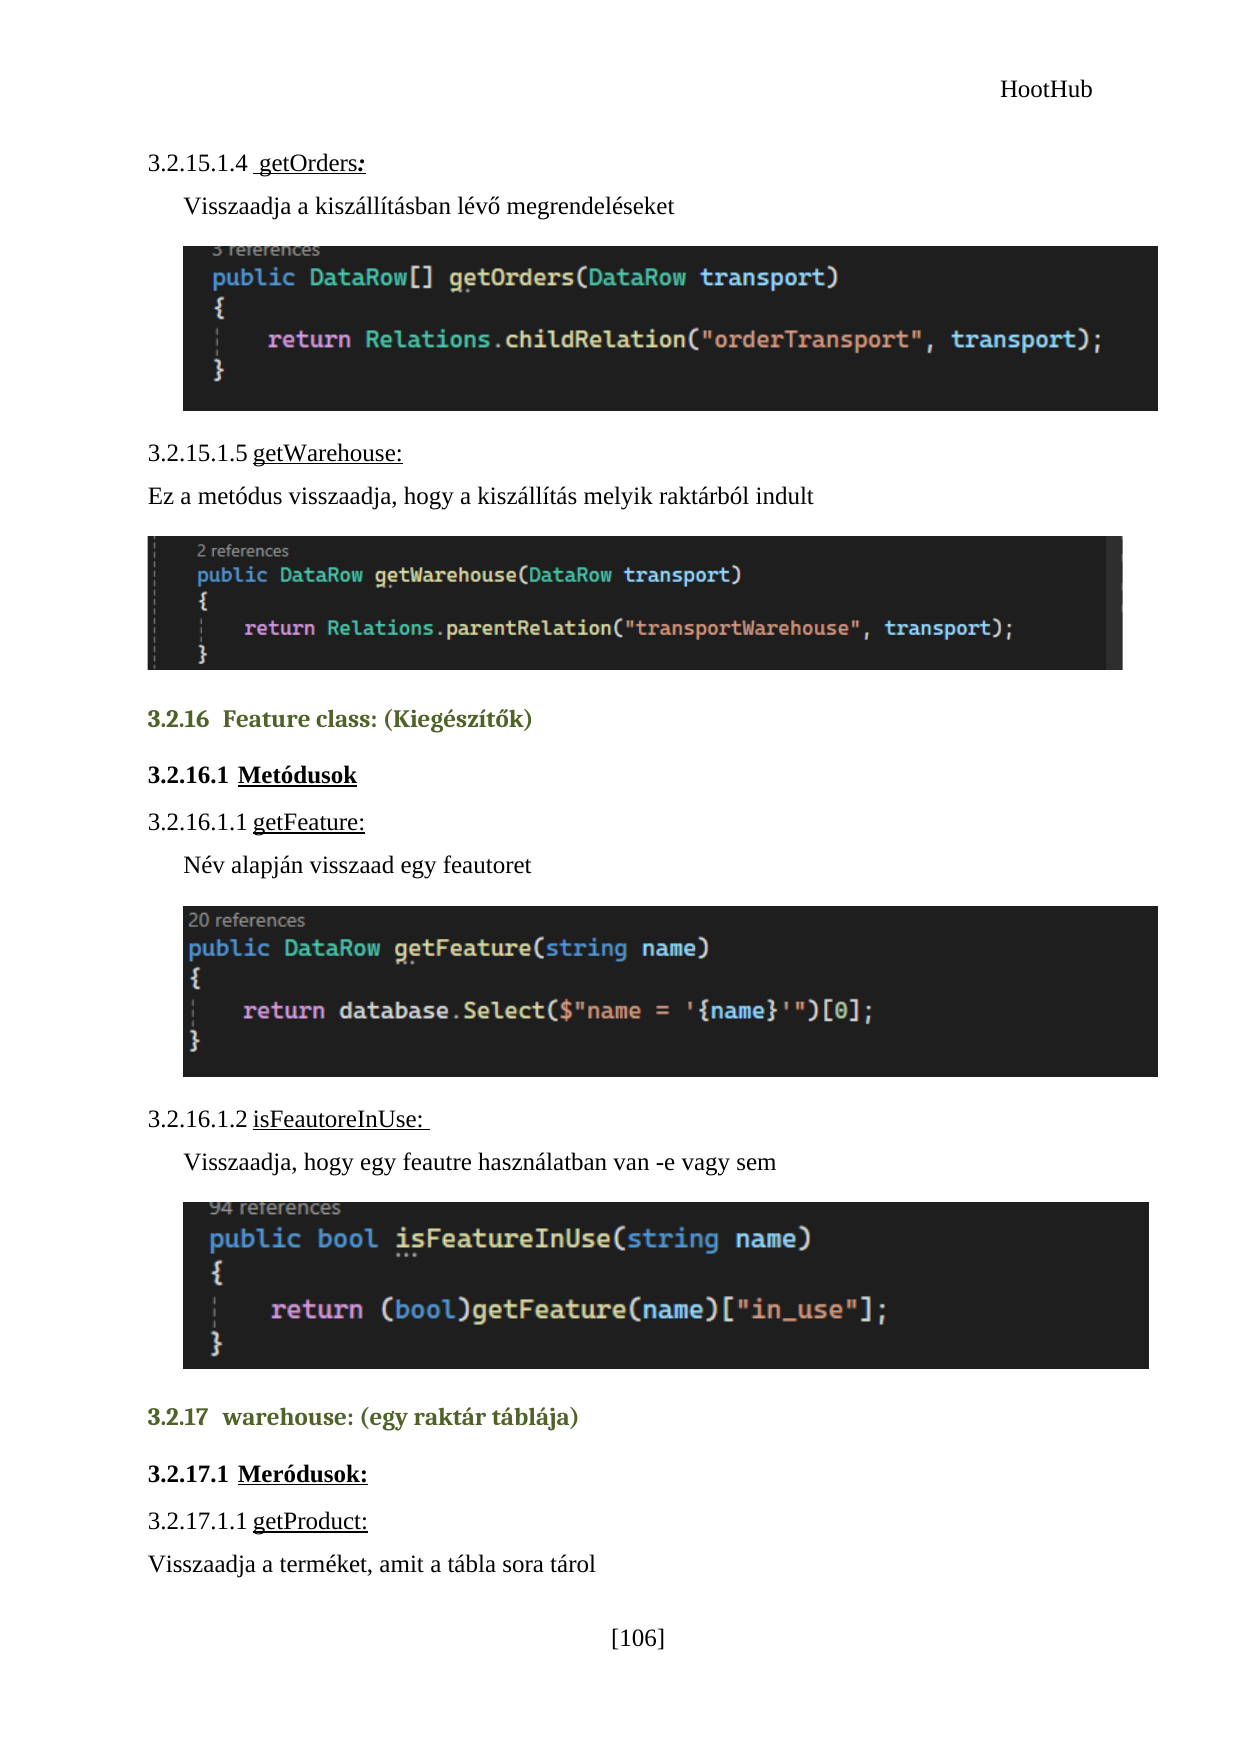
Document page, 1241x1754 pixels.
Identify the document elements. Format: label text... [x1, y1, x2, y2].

subtitle getFeature: [148, 807, 1093, 836]
subtitle Feature class: (Kiegészítők) [148, 704, 1093, 733]
subtitle Metódusok [148, 760, 1093, 789]
subtitle Meródusok: [148, 1459, 1093, 1488]
text Visszaadja, hogy egy feautre használatban van -e vagy sem [148, 1147, 1093, 1176]
subtitle warehouse: (egy raktár táblája) [148, 1403, 1093, 1432]
text Ez a metódus visszaadja, hogy a kiszállítás melyik raktárból indult [148, 481, 1093, 510]
picture [183, 1202, 1149, 1369]
text Név alapján visszaad egy feautoret [148, 851, 1093, 879]
text Visszaadja a kiszállításban lévő megrendeléseket [148, 191, 1093, 219]
picture [183, 906, 1158, 1077]
subtitle isFeautoreInUse: [148, 1104, 1093, 1132]
picture [183, 246, 1158, 411]
subtitle getWarehouse: [148, 438, 1093, 467]
subtitle getOrders: [148, 148, 1093, 176]
text Visszaadja a terméket, amit a tábla sora tárol [148, 1549, 1093, 1578]
picture [147, 536, 1123, 670]
subtitle getProduct: [148, 1506, 1093, 1535]
